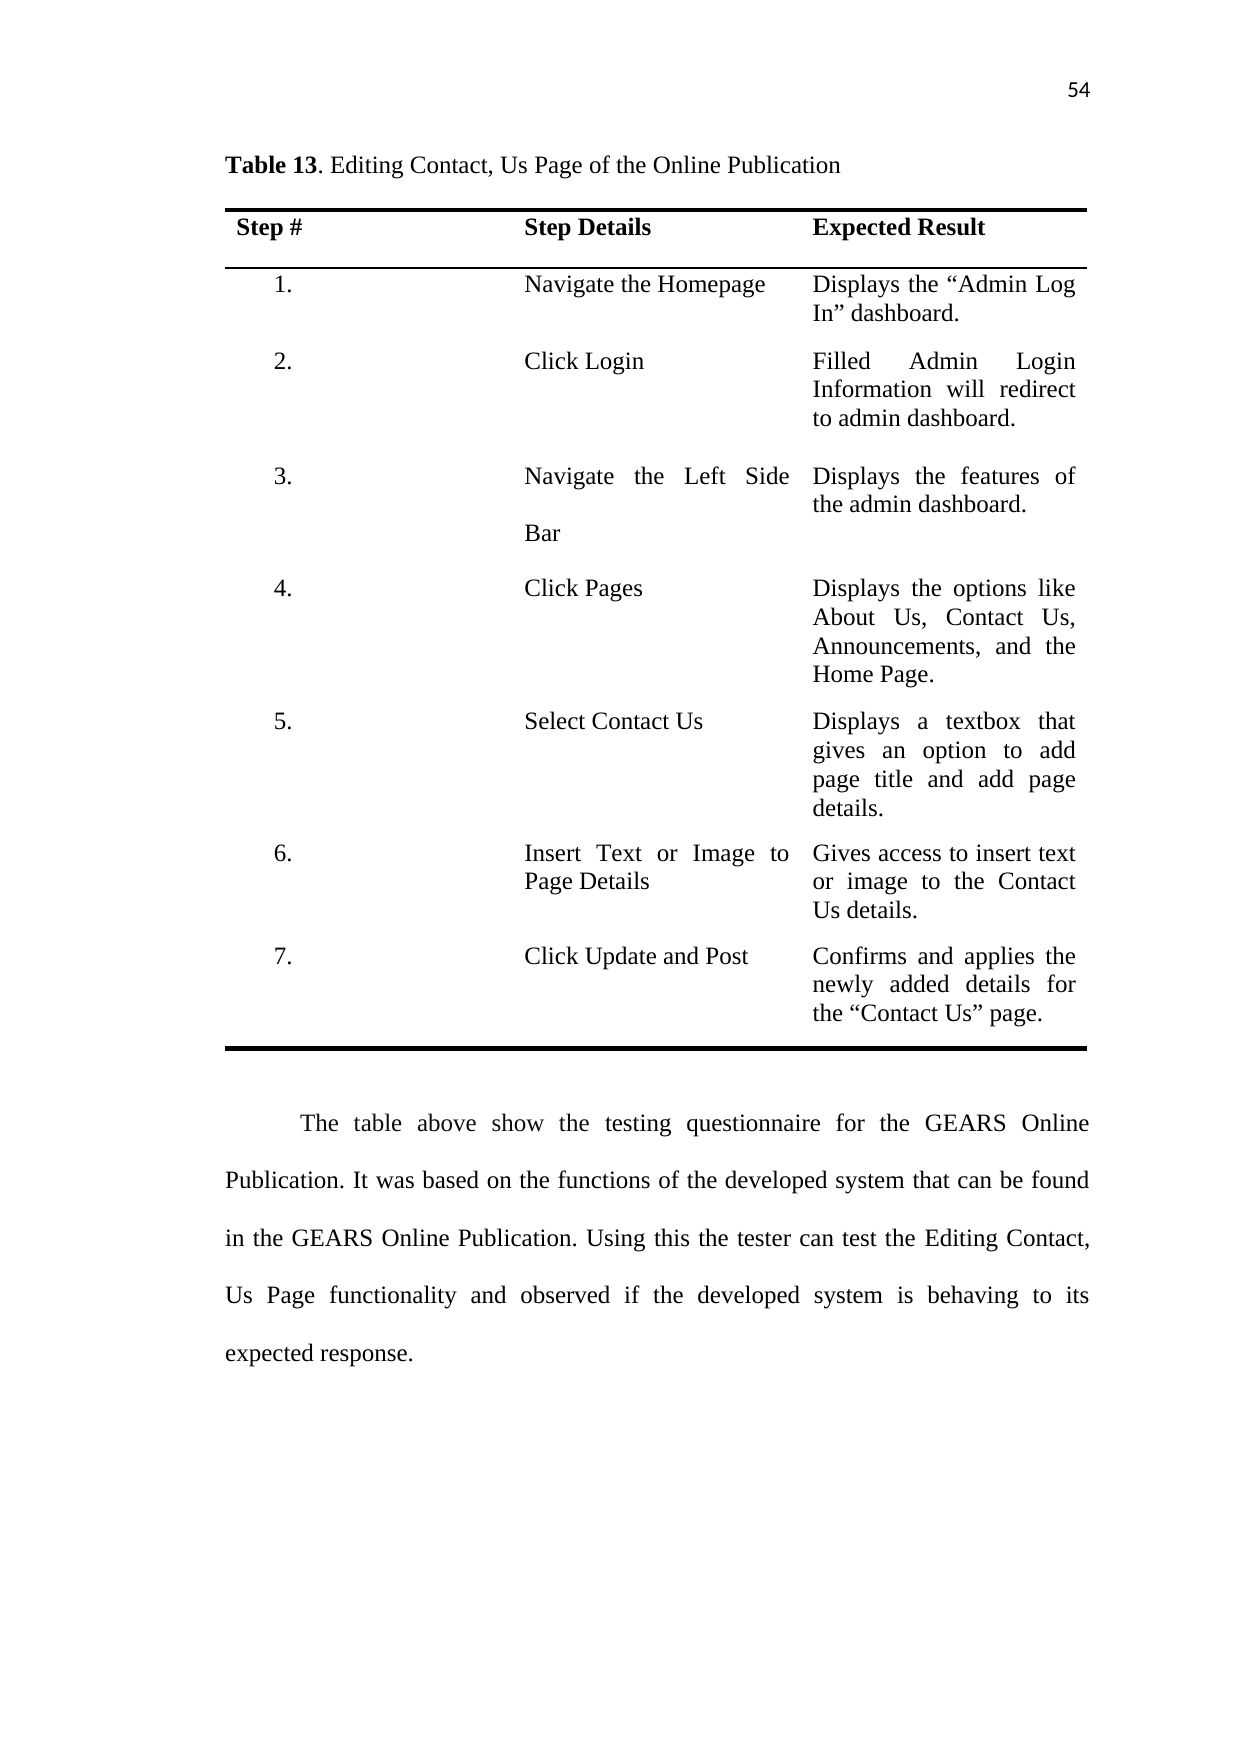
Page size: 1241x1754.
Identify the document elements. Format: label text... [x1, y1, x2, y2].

table_cell Navigate the Homepage [513, 269, 801, 346]
table_cell Displays the options like About Us, Contact Us, Announcements, and the Home Page. [801, 573, 1087, 706]
table_cell [225, 573, 513, 706]
table_cell [225, 461, 513, 573]
table_cell Navigate the Left Side Bar [513, 461, 801, 573]
table_cell Displays the “Admin Log In” dashboard. [801, 269, 1087, 346]
text Table 13. Editing Contact, Us Page of the Online Publication [225, 150, 1090, 179]
table_cell Click Login [513, 346, 801, 461]
table_header Step Details [513, 212, 801, 267]
table_cell Displays a textbox that gives an option to add page title and add page details. [801, 706, 1087, 838]
table_cell Click Update and Post [513, 941, 801, 1046]
table_cell Gives access to insert text or image to the Contact Us details. [801, 838, 1087, 941]
table_cell Confirms and applies the newly added details for the “Contact Us” page. [801, 941, 1087, 1046]
table_cell Filled Admin Login Information will redirect to admin dashboard. [801, 346, 1087, 461]
table_cell Insert Text or Image to Page Details [513, 838, 801, 941]
table_cell Displays the features of the admin dashboard. [801, 461, 1087, 573]
table_header Expected Result [801, 212, 1087, 267]
table_header Step # [225, 212, 513, 267]
table_cell Select Contact Us [513, 706, 801, 838]
table_cell [225, 346, 513, 461]
table_cell [225, 706, 513, 838]
table_cell [225, 838, 513, 941]
text The table above show the testing questionnaire for the GEARS Online Publication. It was based on the functions of the developed system that can be found in the GEARS Online Publication. Using this the tester can test the Editing Contact, Us Page functionality and observed if the developed system is behaving to its expected response. [225, 1108, 1090, 1367]
table_cell Click Pages [513, 573, 801, 706]
table_cell [225, 941, 513, 1046]
table_cell [225, 269, 513, 346]
